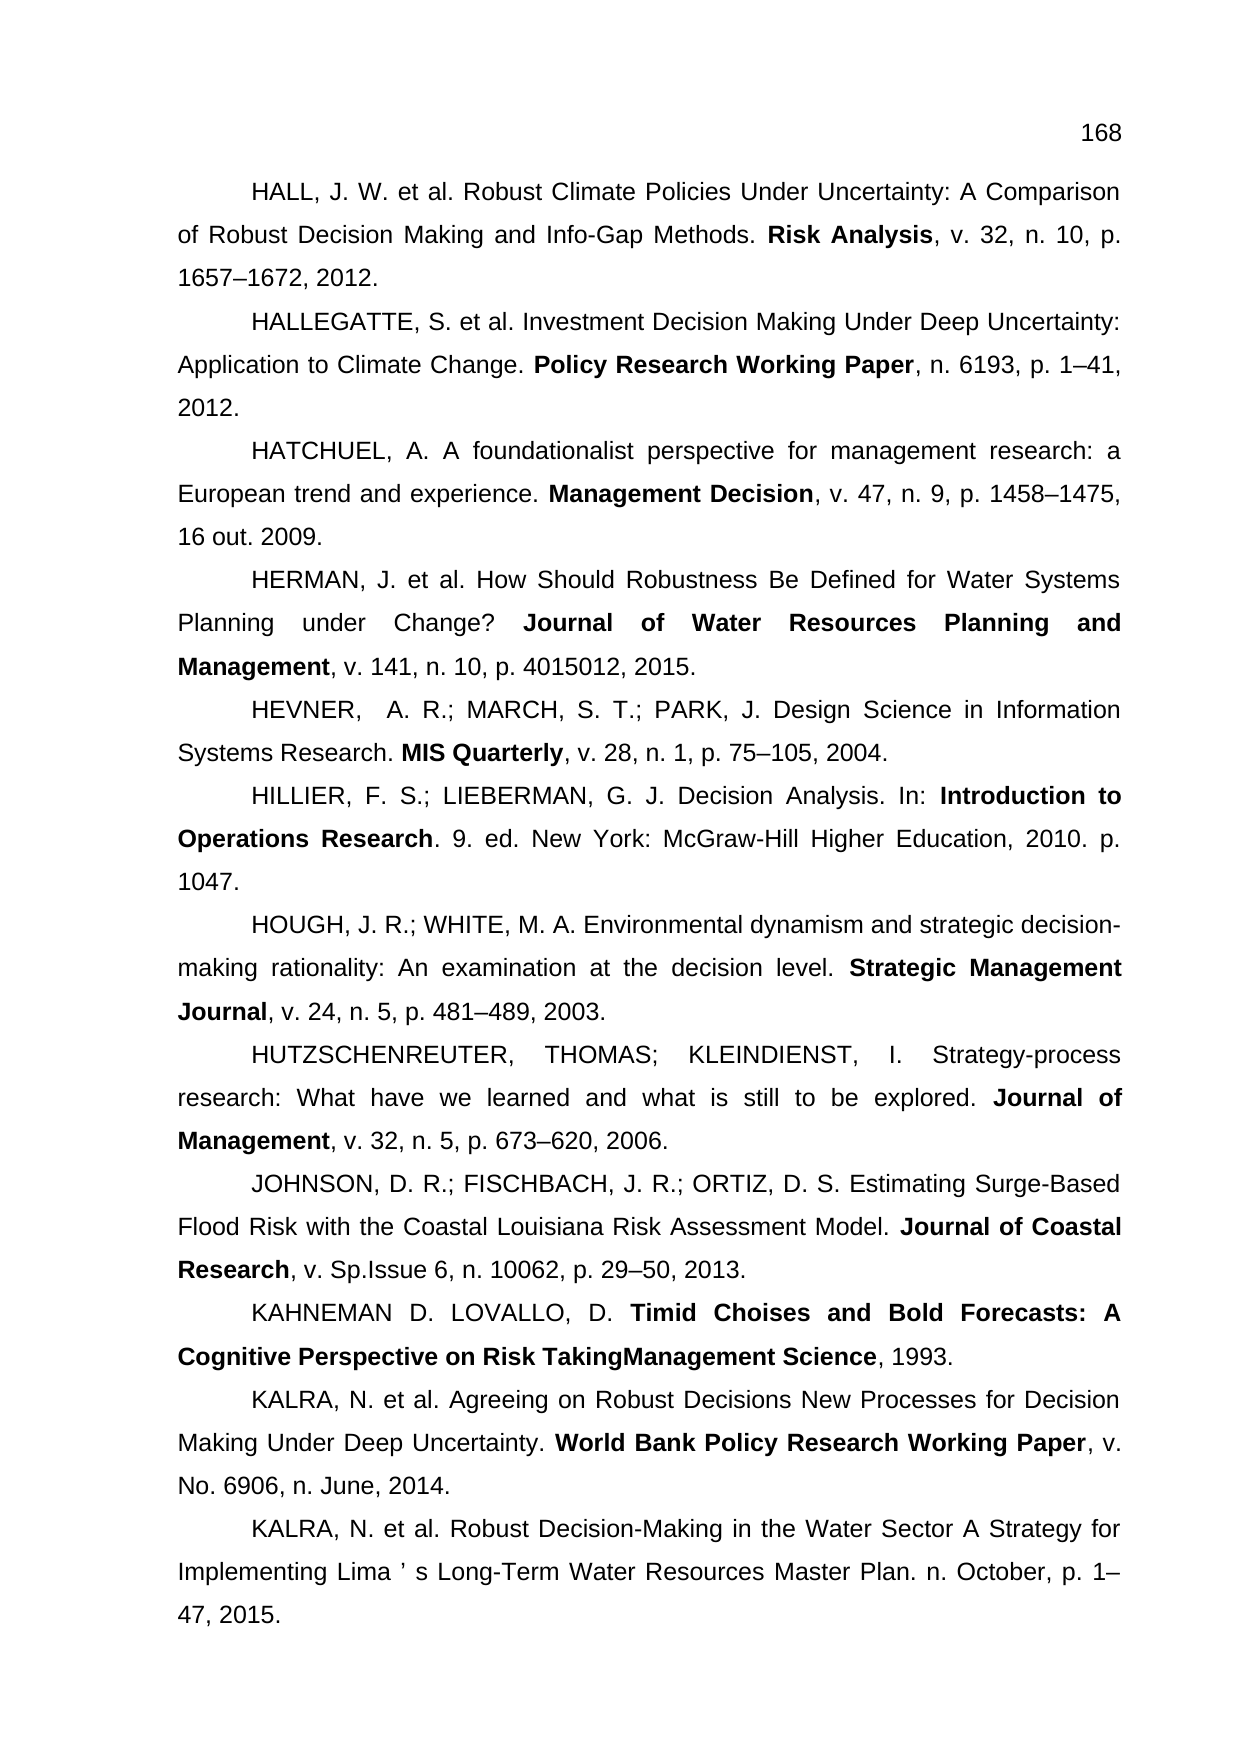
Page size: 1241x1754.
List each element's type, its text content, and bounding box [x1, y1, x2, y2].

text HERMAN, J. et al. How Should Robustness Be Defined for Water Systems Planning under Change? Journal of Water Resources Planning and Management, v. 141, n. 10, p. 4015012, 2015. [177, 565, 1122, 680]
text KALRA, N. et al. Robust Decision-Making in the Water Sector A Strategy for Implementing Lima ’ s Long-Term Water Resources Master Plan. n. October, p. 1–47, 2015. [177, 1514, 1122, 1629]
text HALLEGATTE, S. et al. Investment Decision Making Under Deep Uncertainty: Application to Climate Change. Policy Research Working Paper, n. 6193, p. 1–41, 2012. [177, 307, 1122, 422]
text KAHNEMAN D. LOVALLO, D. Timid Choises and Bold Forecasts: A Cognitive Perspective on Risk TakingManagement Science, 1993. [177, 1298, 1122, 1370]
text JOHNSON, D. R.; FISCHBACH, J. R.; ORTIZ, D. S. Estimating Surge-Based Flood Risk with the Coastal Louisiana Risk Assessment Model. Journal of Coastal Research, v. Sp.Issue 6, n. 10062, p. 29–50, 2013. [177, 1169, 1122, 1284]
text HUTZSCHENREUTER, THOMAS; KLEINDIENST, I. Strategy-process research: What have we learned and what is still to be explored. Journal of Management, v. 32, n. 5, p. 673–620, 2006. [177, 1040, 1122, 1155]
text HEVNER, A. R.; MARCH, S. T.; PARK, J. Design Science in Information Systems Research. MIS Quarterly, v. 28, n. 1, p. 75–105, 2004. [177, 695, 1122, 767]
text HOUGH, J. R.; WHITE, M. A. Environmental dynamism and strategic decision-making rationality: An examination at the decision level. Strategic Management Journal, v. 24, n. 5, p. 481–489, 2003. [177, 910, 1122, 1025]
text HALL, J. W. et al. Robust Climate Policies Under Uncertainty: A Comparison of Robust Decision Making and Info-Gap Methods. Risk Analysis, v. 32, n. 10, p. 1657–1672, 2012. [177, 177, 1122, 292]
text KALRA, N. et al. Agreeing on Robust Decisions New Processes for Decision Making Under Deep Uncertainty. World Bank Policy Research Working Paper, v. No. 6906, n. June, 2014. [177, 1385, 1122, 1500]
text HILLIER, F. S.; LIEBERMAN, G. J. Decision Analysis. In: Introduction to Operations Research. 9. ed. New York: McGraw-Hill Higher Education, 2010. p. 1047. [177, 781, 1122, 896]
text HATCHUEL, A. A foundationalist perspective for management research: a European trend and experience. Management Decision, v. 47, n. 9, p. 1458–1475, 16 out. 2009. [177, 436, 1122, 551]
